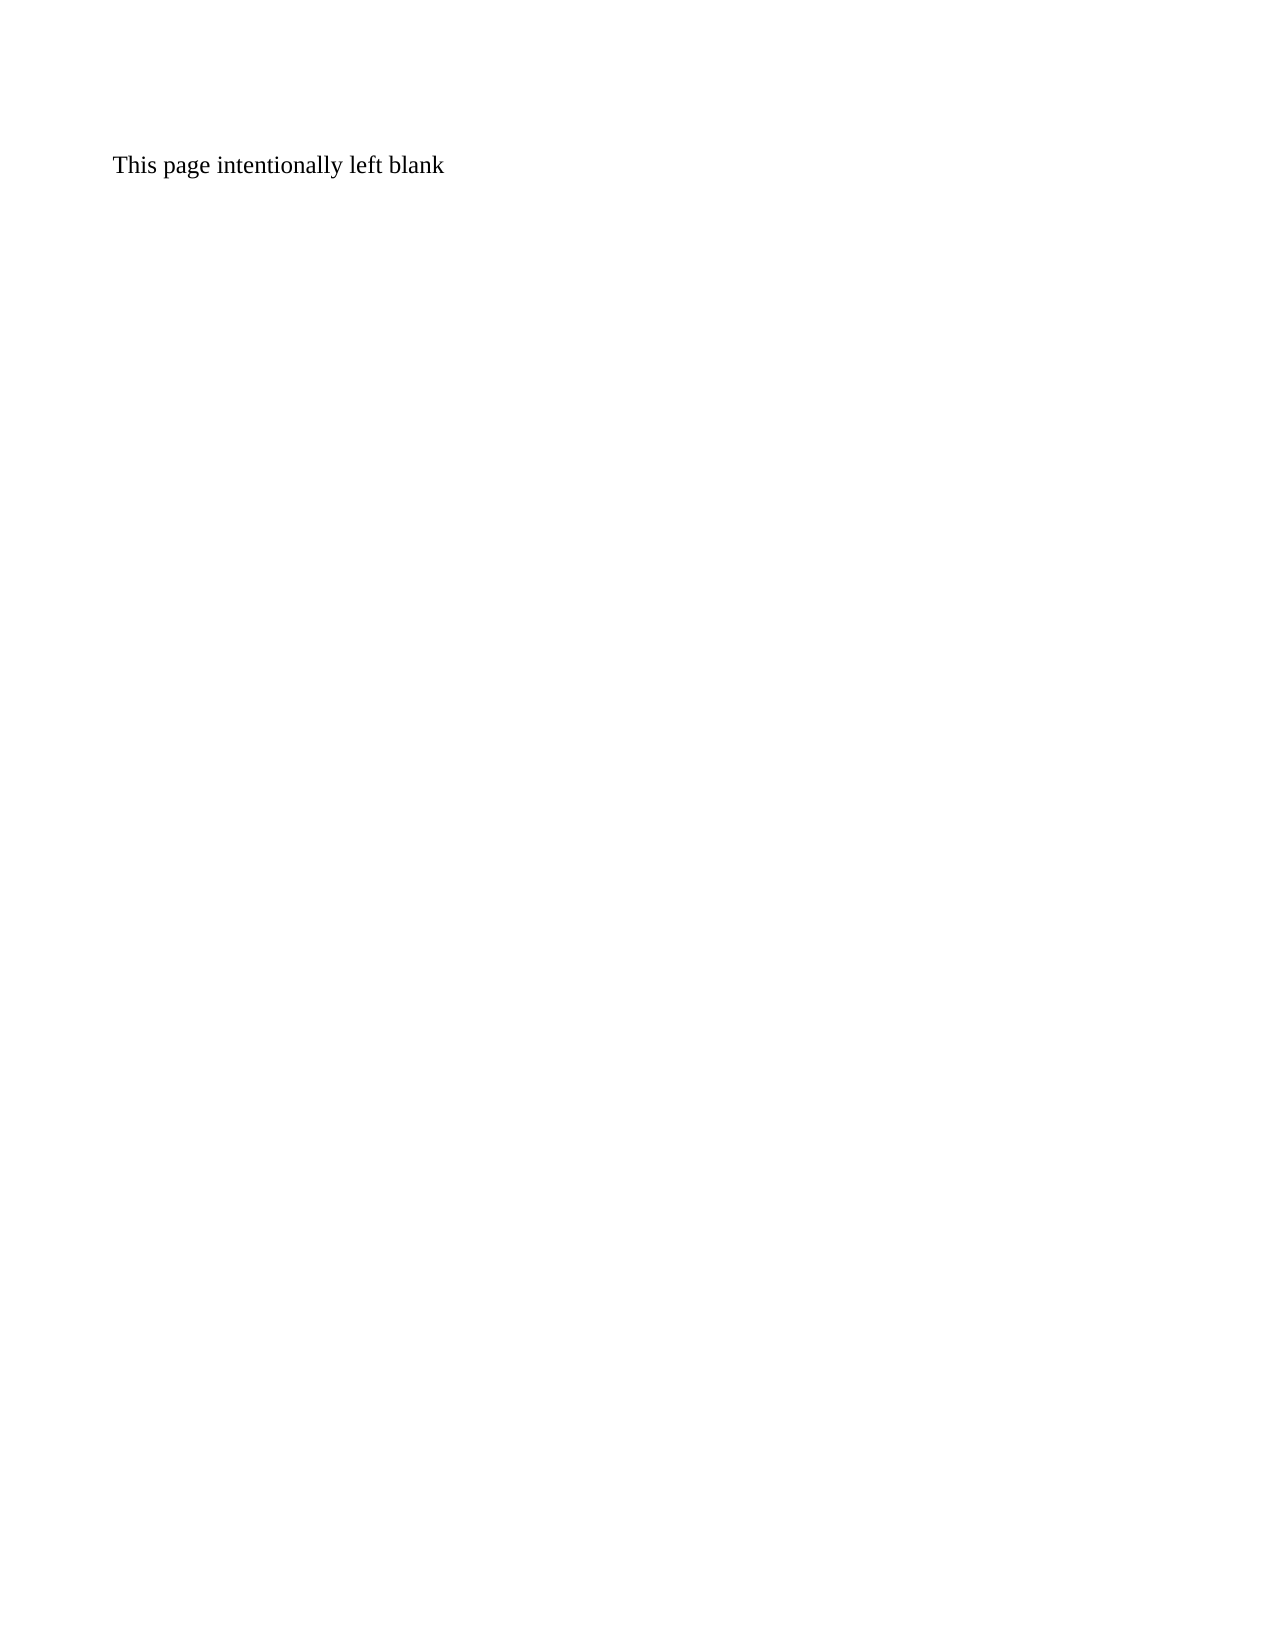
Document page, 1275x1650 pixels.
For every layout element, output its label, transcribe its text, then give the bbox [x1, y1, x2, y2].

text This page intentionally left blank [112, 150, 1162, 179]
